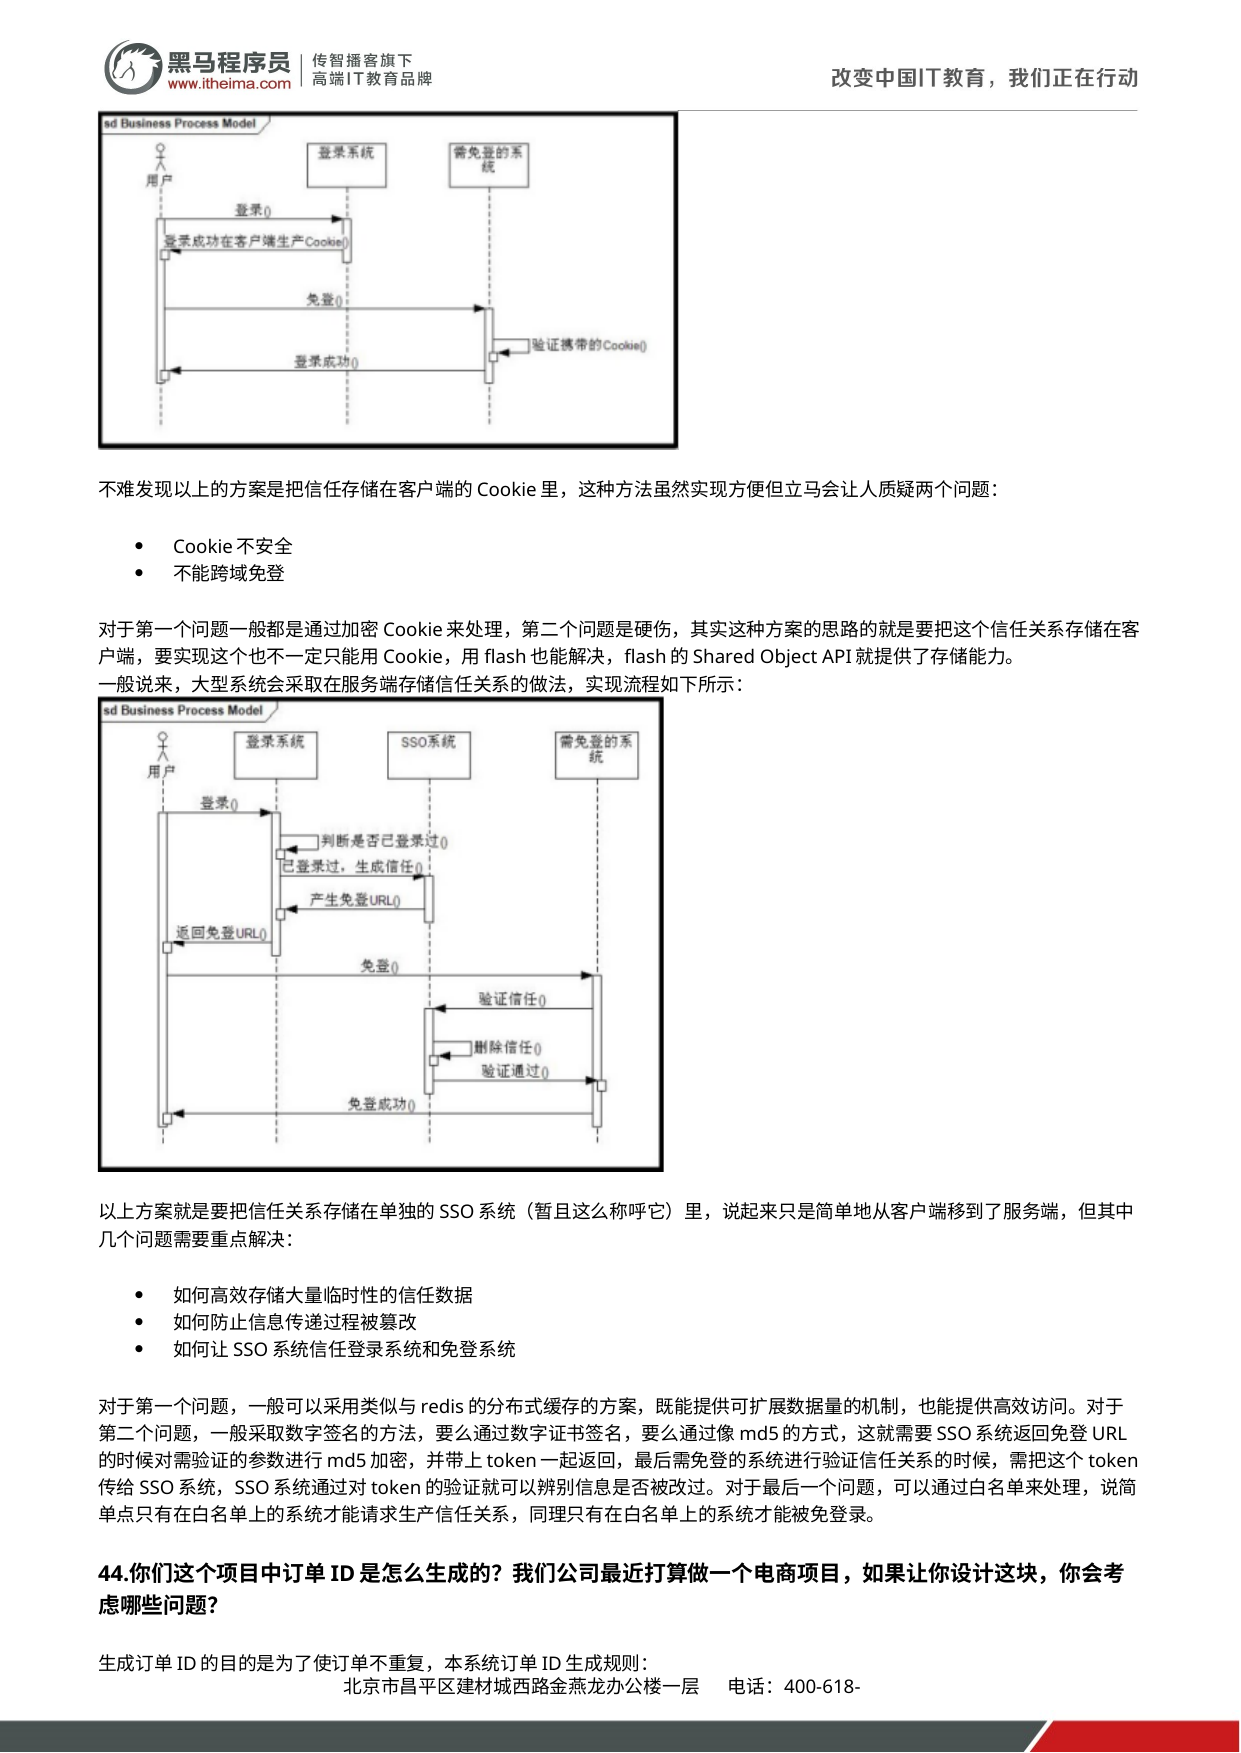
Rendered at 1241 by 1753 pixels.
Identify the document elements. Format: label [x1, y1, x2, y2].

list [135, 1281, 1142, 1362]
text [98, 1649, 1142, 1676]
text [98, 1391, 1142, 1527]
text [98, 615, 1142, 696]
picture [0, 1710, 1240, 1752]
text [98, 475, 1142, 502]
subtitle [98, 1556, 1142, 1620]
picture [97, 38, 1140, 450]
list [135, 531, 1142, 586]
picture [97, 696, 664, 1172]
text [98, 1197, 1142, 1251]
